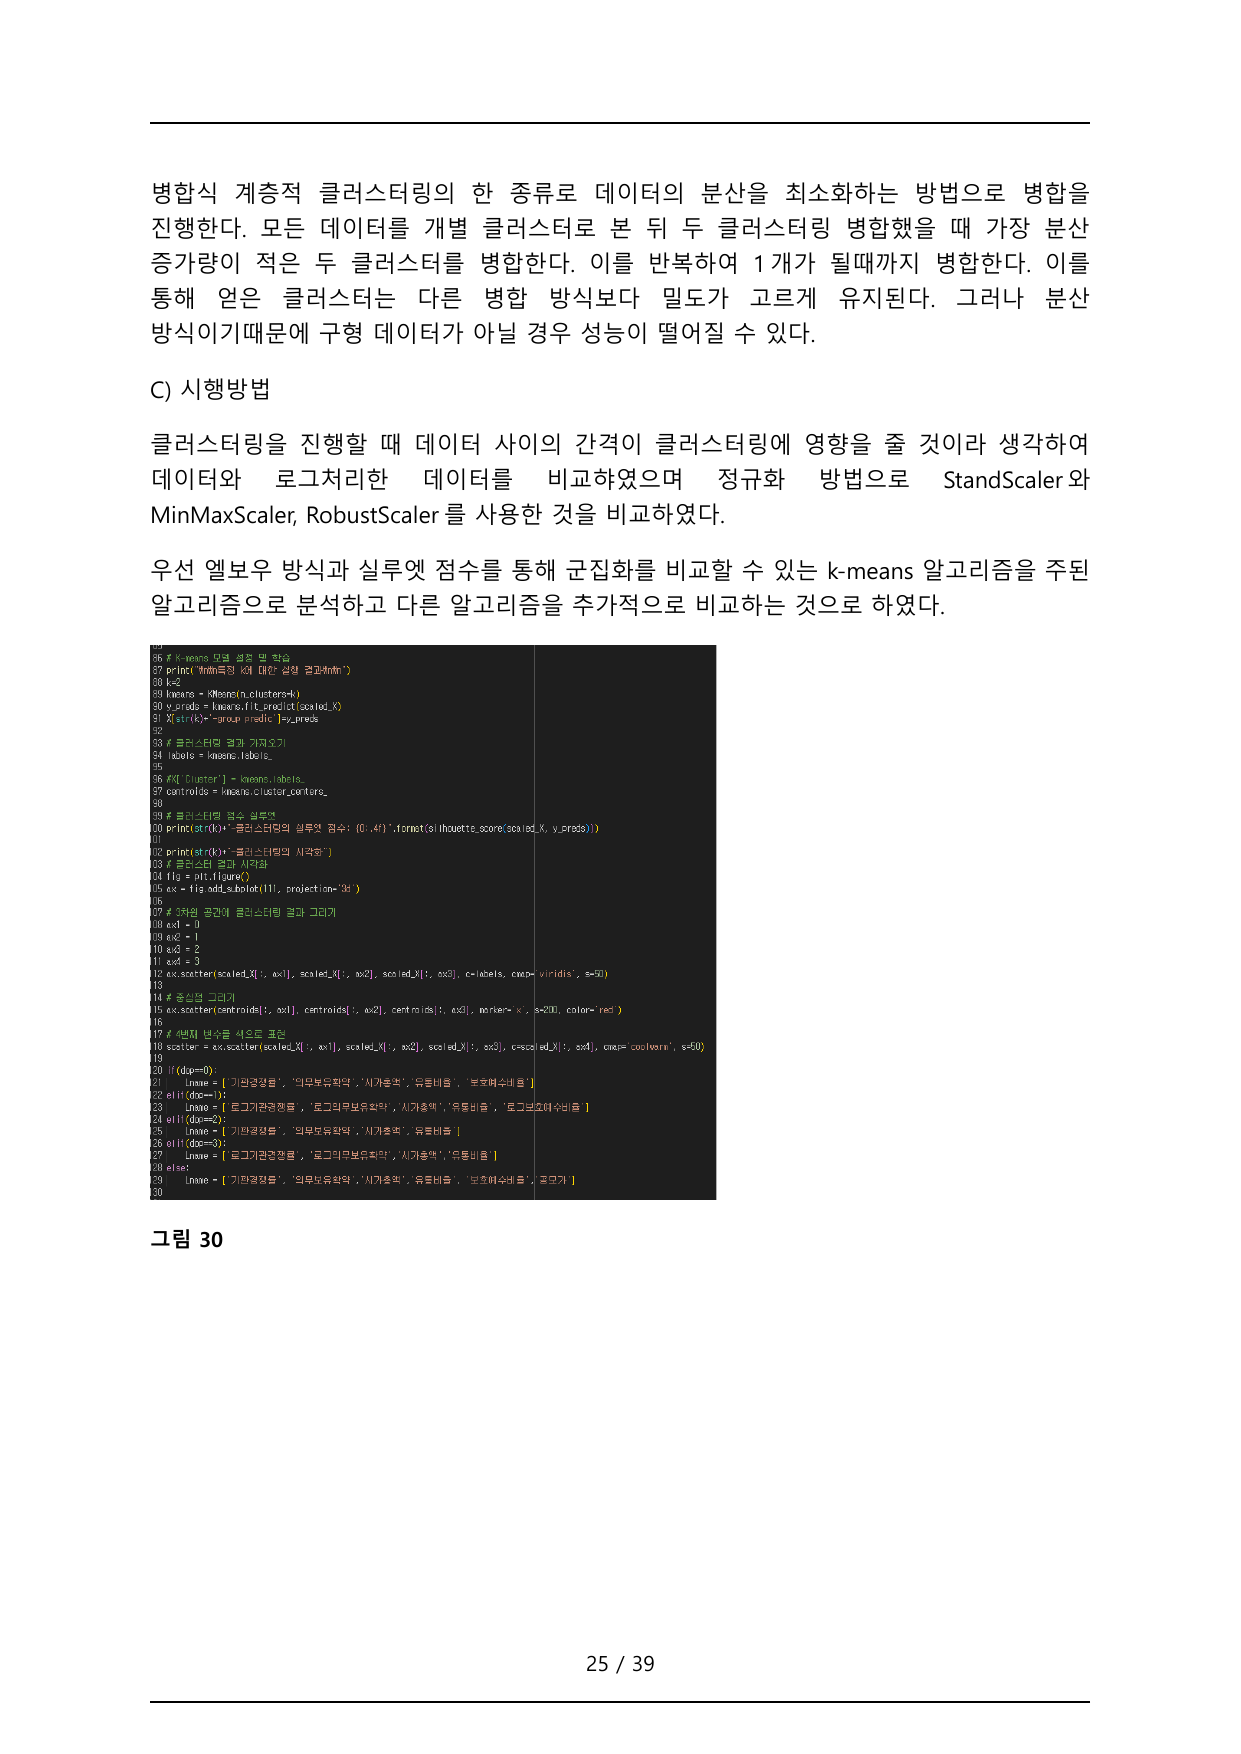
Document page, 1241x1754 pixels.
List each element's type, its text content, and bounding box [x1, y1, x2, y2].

text 클러스터링을 진행할 때 데이터 사이의 간격이 클러스터링에 영향을 줄 것이라 생각하여 데이터와 로그처리한 데이터를 비교햐였으며 정규화 방법으로 StandScaler와 MinMaxScaler, RobustScaler를 사용한 것을 비교하였다. [150, 429, 1090, 529]
picture [150, 645, 717, 1200]
text C) 시행방법 [150, 373, 1090, 403]
text 병합식 계층적 클러스터링의 한 종류로 데이터의 분산을 최소화하는 방법으로 병합을 진행한다. 모든 데이터를 개별 클러스터로 본 뒤 두 클러스터링 병합했을 때 가장 분산 증가량이 적은 두 클러스터를 병합한다. 이를 반복하여 1개가 될때까지 병합한다. 이를 통해 얻은 클러스터는 다른 병합 방식보다 밀도가 고르게 유지된다. 그러나 분산 방식이기때문에 구형 데이터가 아닐 경우 성능이 떨어질 수 있다. [150, 177, 1090, 348]
text 우선 엘보우 방식과 실루엣 점수를 통해 군집화를 비교할 수 있는 k-means 알고리즘을 주된 알고리즘으로 분석하고 다른 알고리즘을 추가적으로 비교하는 것으로 하였다. [150, 555, 1090, 620]
text 그림 30 [150, 1224, 1090, 1252]
